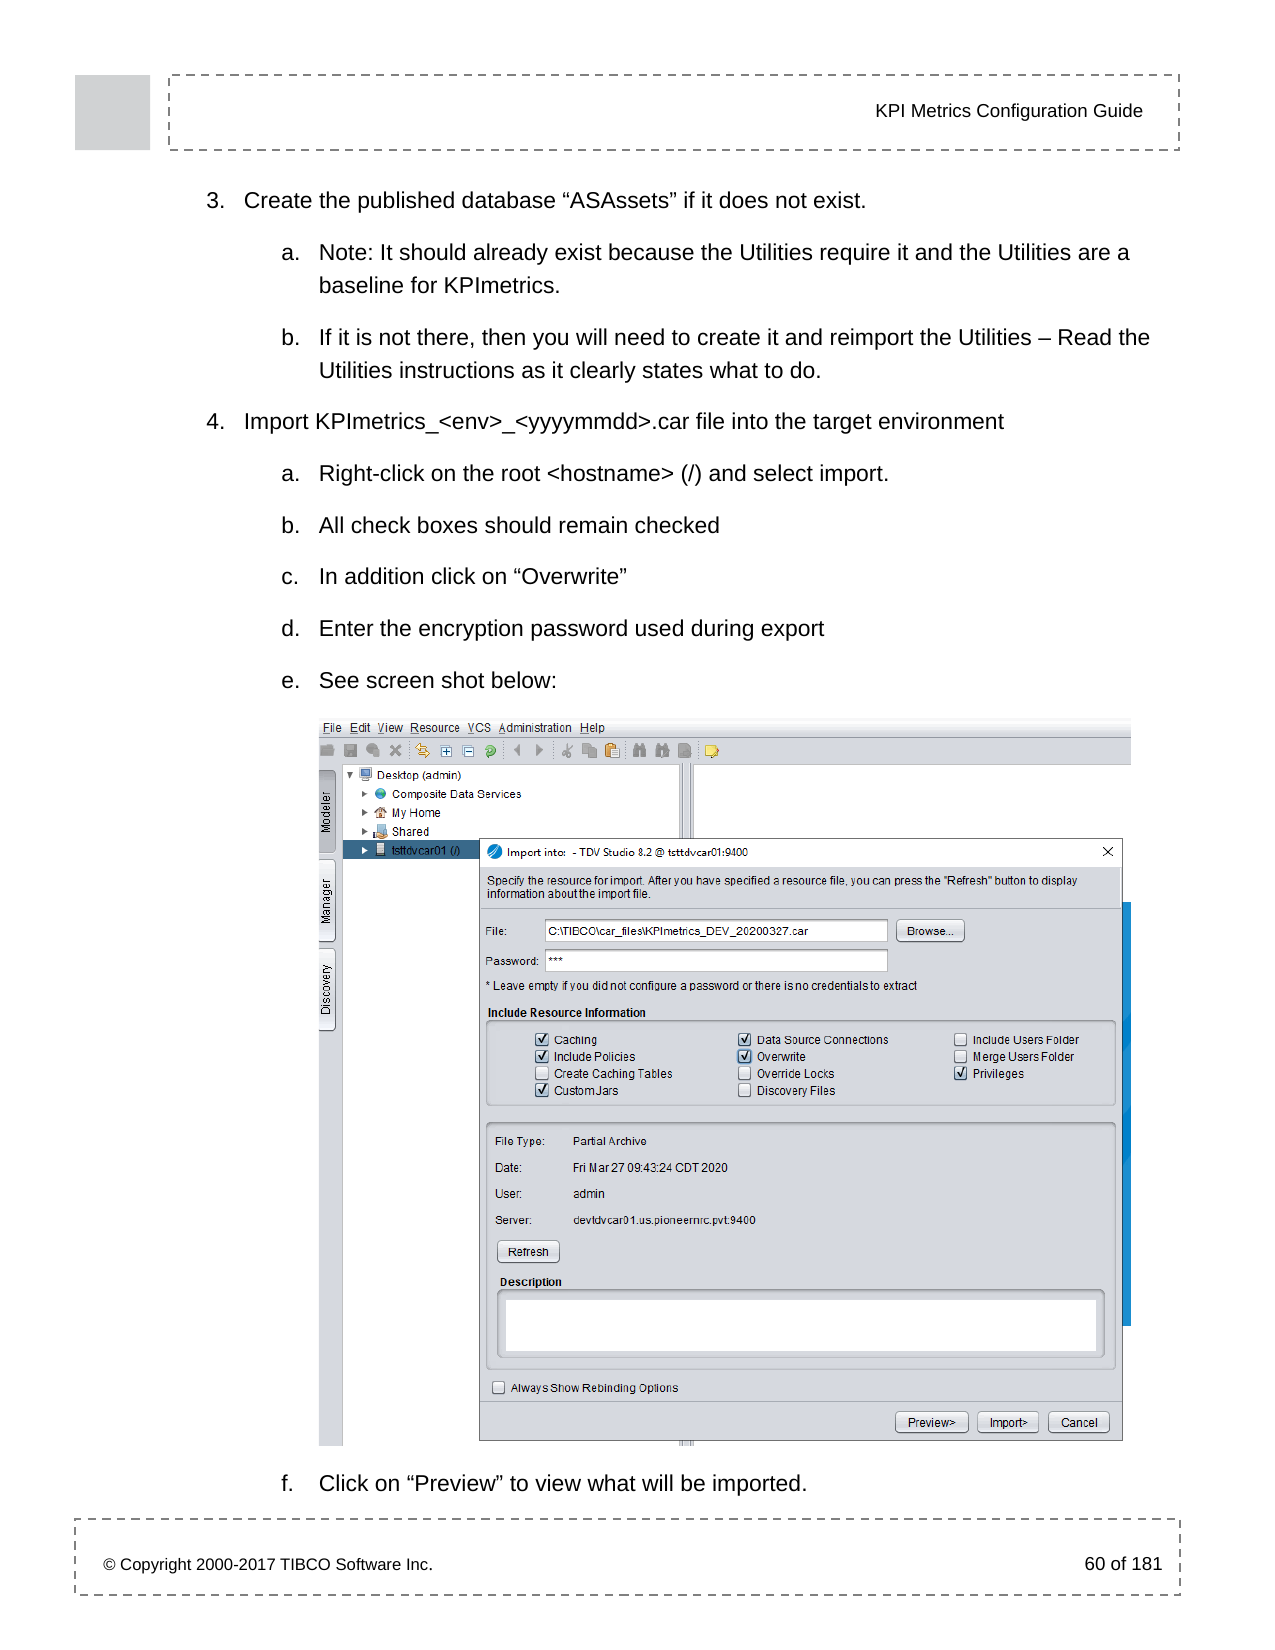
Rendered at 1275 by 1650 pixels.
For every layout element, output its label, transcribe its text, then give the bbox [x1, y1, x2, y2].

list Right-click on the root <hostname> (/) and select import. [281, 460, 1162, 486]
list If it is not there, then you will need to create it and reimport the Utilities – Read the Utilities instructions as it clearly states what to do. [281, 324, 1162, 383]
list See screen shot below: [281, 667, 1162, 693]
list Enter the encryption password used during export [281, 615, 1162, 641]
picture [318, 718, 1131, 1446]
list In addition click on “Overwrite” [281, 563, 1162, 590]
list Note: It should already exist because the Utilities require it and the Utilities are a baseline for KPImetrics. [281, 239, 1162, 298]
list All check boxes should remain checked [281, 512, 1162, 538]
list Create the published database “ASAssets” if it does not exist. [206, 187, 1162, 214]
list Import KPImetrics_<env>_<yyyymmdd>.car file into the target environment [206, 408, 1162, 435]
list Click on “Preview” to view what will be imported. [281, 1470, 1162, 1496]
